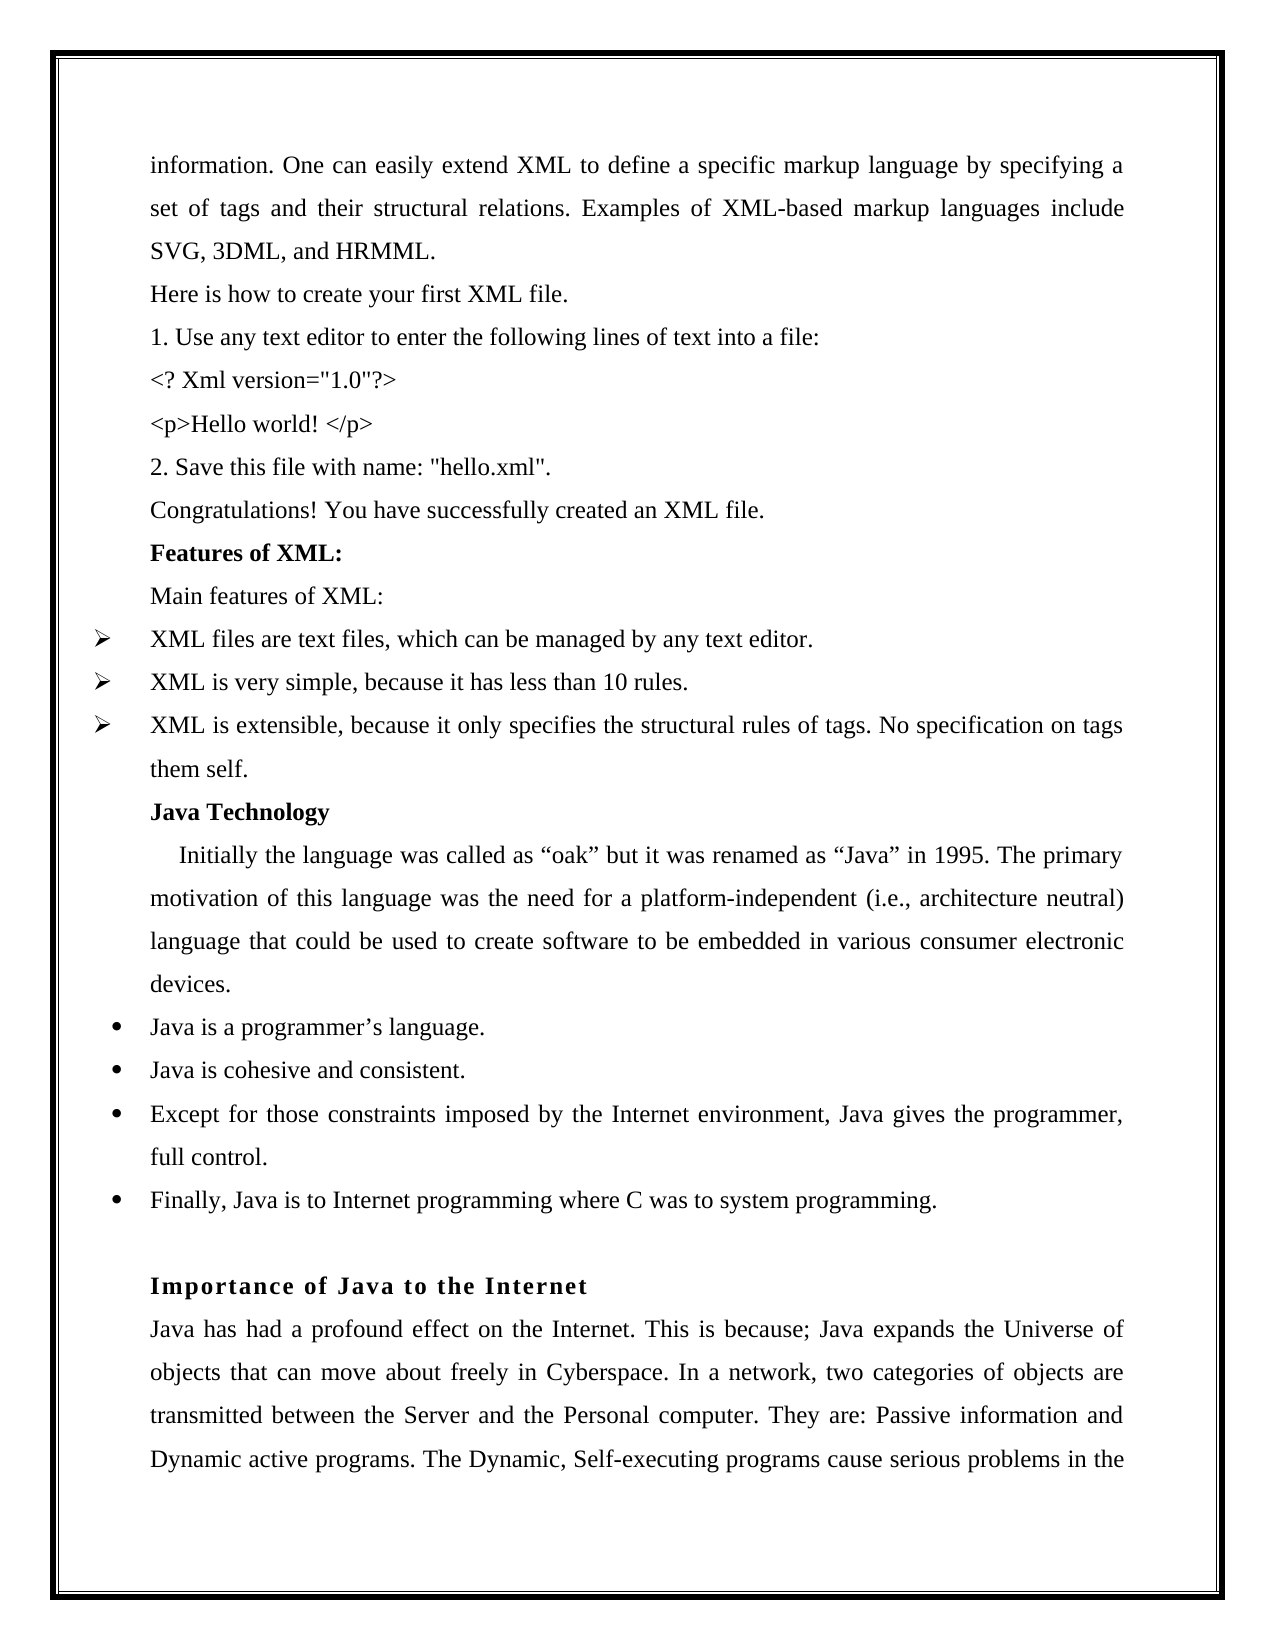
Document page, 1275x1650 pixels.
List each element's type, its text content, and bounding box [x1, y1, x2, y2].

list XML files are text files, which can be managed by any text editor. [112, 624, 1125, 653]
text 2. Save this file with name: "hello.xml". [150, 452, 1125, 481]
text Java Technology [150, 797, 1125, 826]
list XML is very simple, because it has less than 10 rules. [112, 667, 1125, 696]
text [150, 1314, 1125, 1472]
text <? Xml version="1.0"?> [150, 366, 1125, 394]
text Features of XML: [150, 538, 1125, 567]
text <p>Hello world! </p> [150, 409, 1125, 437]
text Main features of XML: [150, 581, 1125, 610]
text Initially the language was called as “oak” but it was renamed as “Java” in 1995. The primary motivation of this language was the need for a platform-independent (i.e., architecture neutral) language that could be used to create software to be embedded in various consumer electronic devices. [150, 840, 1125, 998]
list XML is extensible, because it only specifies the structural rules of tags. No specification on tags them self. [112, 711, 1125, 782]
text Congratulations! You have successfully created an XML file. [150, 495, 1125, 524]
text 1. Use any text editor to enter the following lines of text into a file: [150, 322, 1125, 351]
list Except for those constraints imposed by the Internet environment, Java gives the programmer, full control. [112, 1099, 1125, 1171]
list Java is a programmer’s language. [112, 1012, 1125, 1041]
list Java is cohesive and consistent. [112, 1056, 1125, 1084]
text Here is how to create your first XML file. [150, 279, 1125, 308]
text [150, 150, 1125, 265]
list Finally, Java is to Internet programming where C was to system programming. [112, 1185, 1125, 1214]
subtitle Importance of Java to the Internet [150, 1271, 1125, 1300]
